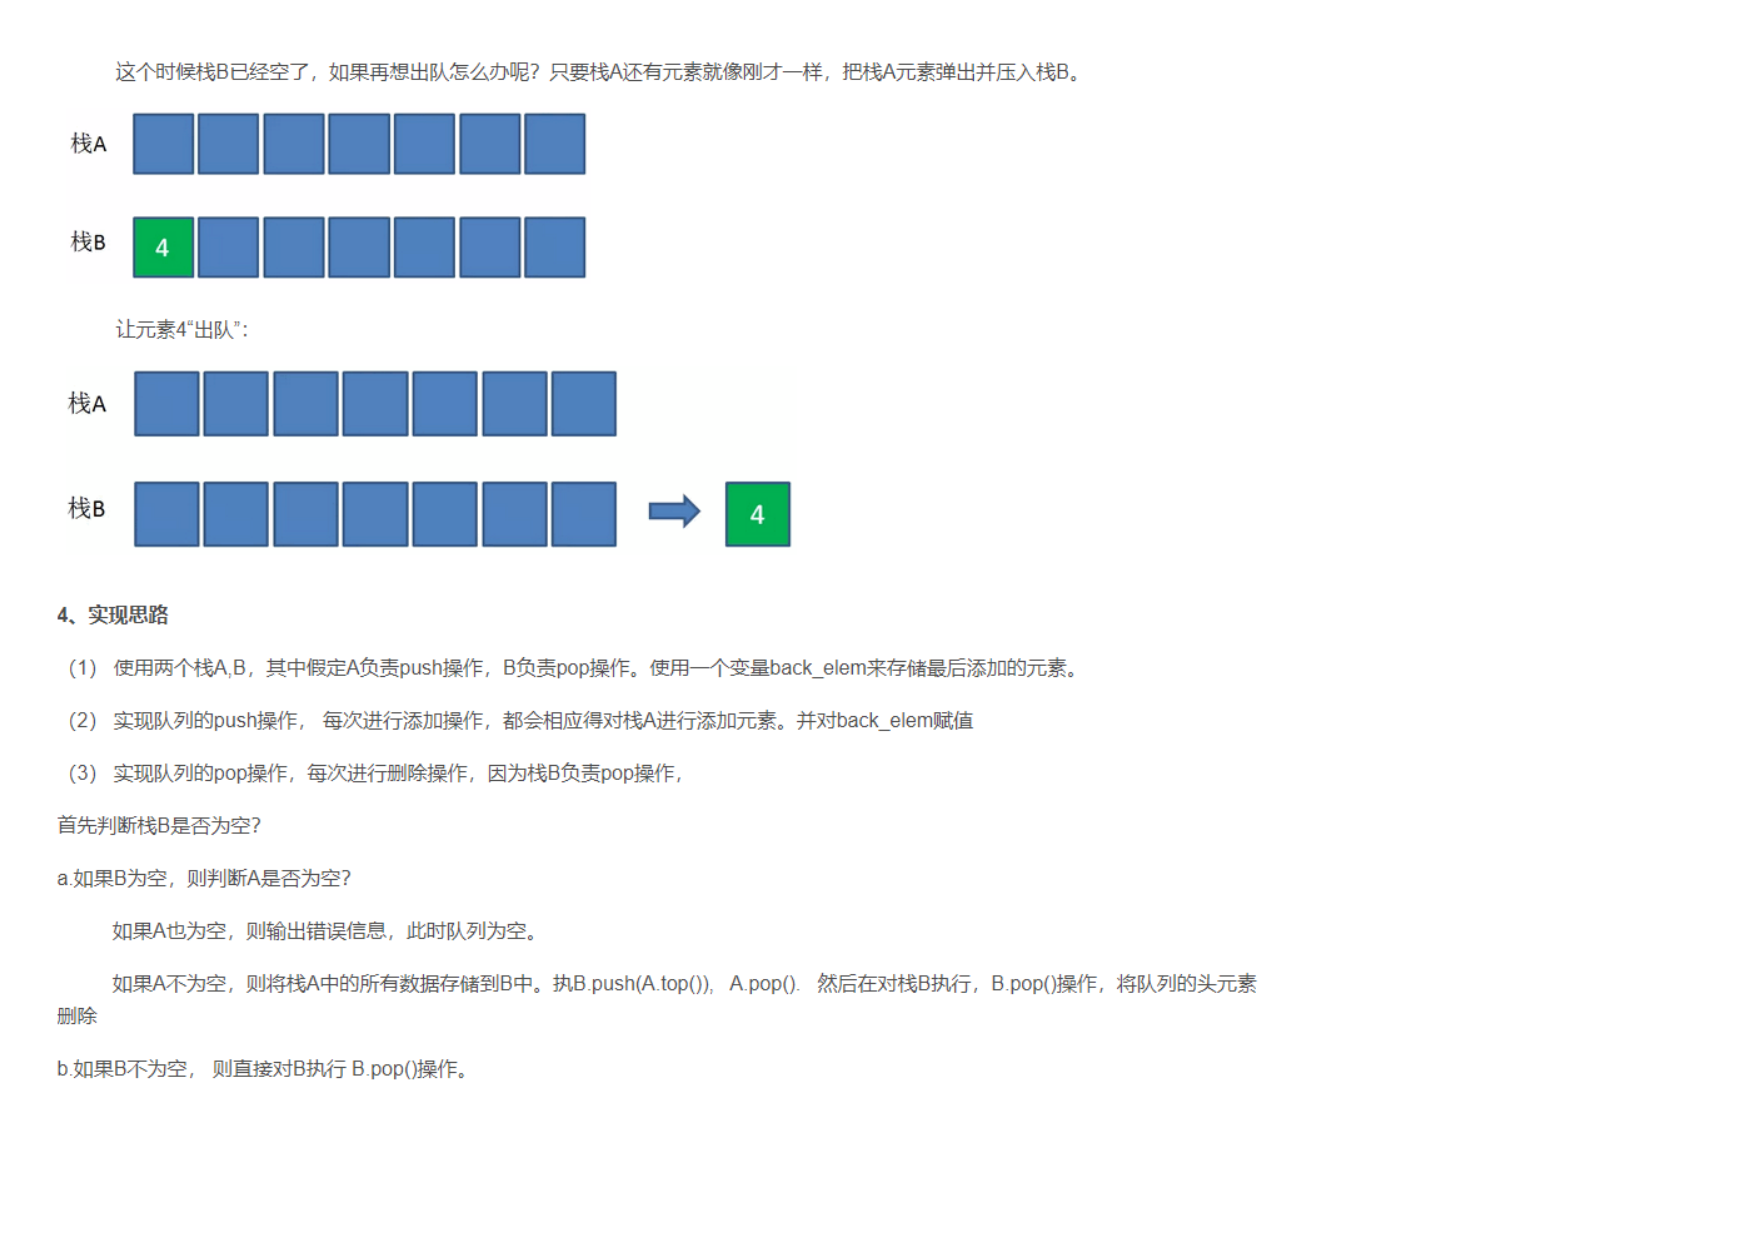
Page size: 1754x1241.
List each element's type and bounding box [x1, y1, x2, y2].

picture [44, 35, 1083, 573]
picture [44, 587, 1271, 1102]
